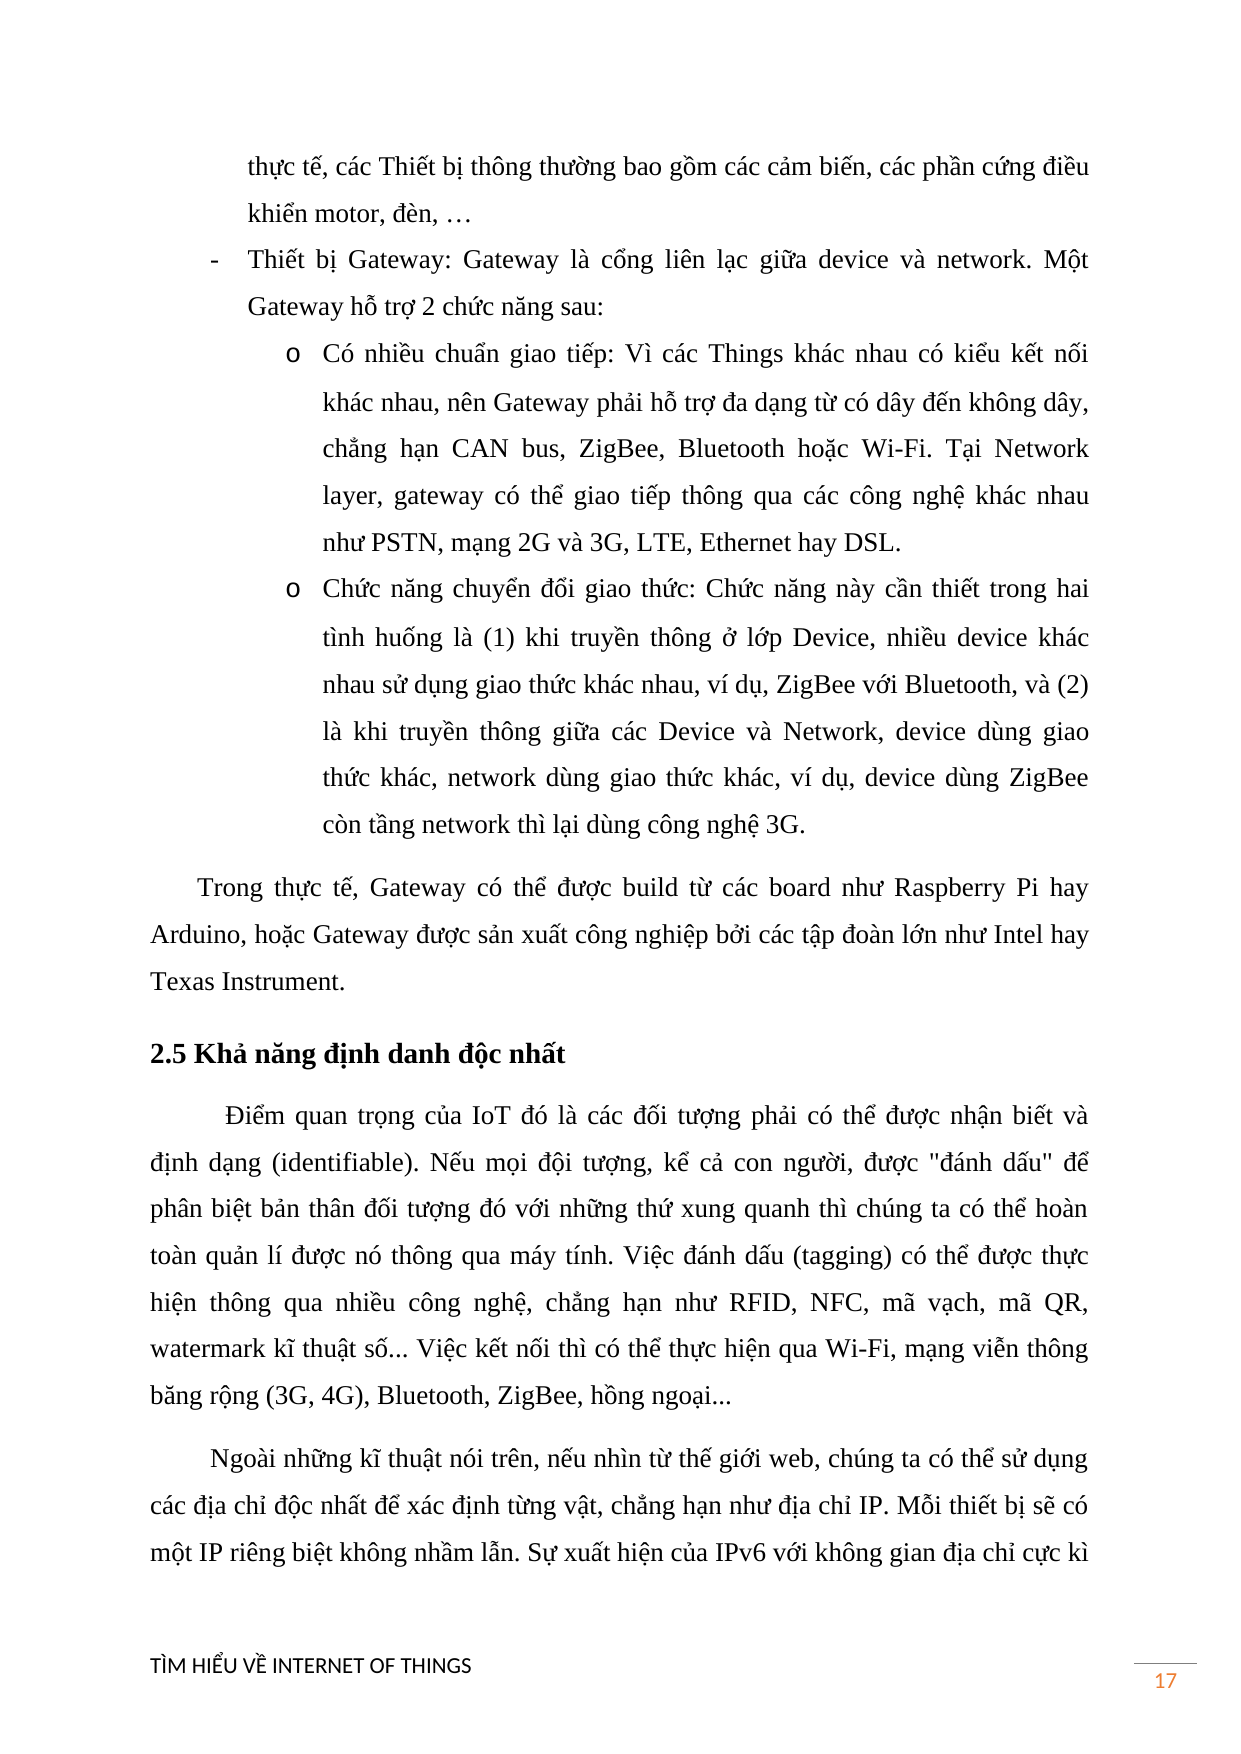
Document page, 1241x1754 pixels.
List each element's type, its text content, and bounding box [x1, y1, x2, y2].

text Điểm quan trọng của IoT đó là các đối tượng phải có thể được nhận biết và định dạng (identifiable). Nếu mọi đội tượng, kể cả con người, được "đánh dấu" để phân biệt bản thân đối tượng đó với những thứ xung quanh thì chúng ta có thể hoàn toàn quản lí được nó thông qua máy tính. Việc đánh dấu (tagging) có thể được thực hiện thông qua nhiều công nghệ, chẳng hạn như RFID, NFC, mã vạch, mã QR, watermark kĩ thuật số... Việc kết nối thì có thể thực hiện qua Wi-Fi, mạng viễn thông băng rộng (3G, 4G), Bluetooth, ZigBee, hồng ngoại... [150, 1099, 1090, 1410]
list Chức năng chuyển đổi giao thức: Chức năng này cần thiết trong hai tình huống là (1) khi truyền thông ở lớp Device, nhiều device khác nhau sử dụng giao thức khác nhau, ví dụ, ZigBee với Bluetooth, và (2) là khi truyền thông giữa các Device và Network, device dùng giao thức khác, network dùng giao thức khác, ví dụ, device dùng ZigBee còn tầng network thì lại dùng công nghệ 3G. [285, 572, 1090, 839]
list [210, 150, 1090, 228]
list Thiết bị Gateway: Gateway là cổng liên lạc giữa device và network. Một Gateway hỗ trợ 2 chức năng sau: [210, 243, 1090, 321]
list Có nhiều chuẩn giao tiếp: Vì các Things khác nhau có kiểu kết nối khác nhau, nên Gateway phải hỗ trợ đa dạng từ có dây đến không dây, chẳng hạn CAN bus, ZigBee, Bluetooth hoặc Wi-Fi. Tại Network layer, gateway có thể giao tiếp thông qua các công nghệ khác nhau như PSTN, mạng 2G và 3G, LTE, Ethernet hay DSL. [285, 337, 1090, 557]
list 2.5 Khả năng định danh độc nhất [150, 1036, 1090, 1070]
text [150, 1442, 1090, 1567]
text Trong thực tế, Gateway có thể được build từ các board như Raspberry Pi hay Arduino, hoặc Gateway được sản xuất công nghiệp bởi các tập đoàn lớn như Intel hay Texas Instrument. [150, 871, 1090, 996]
